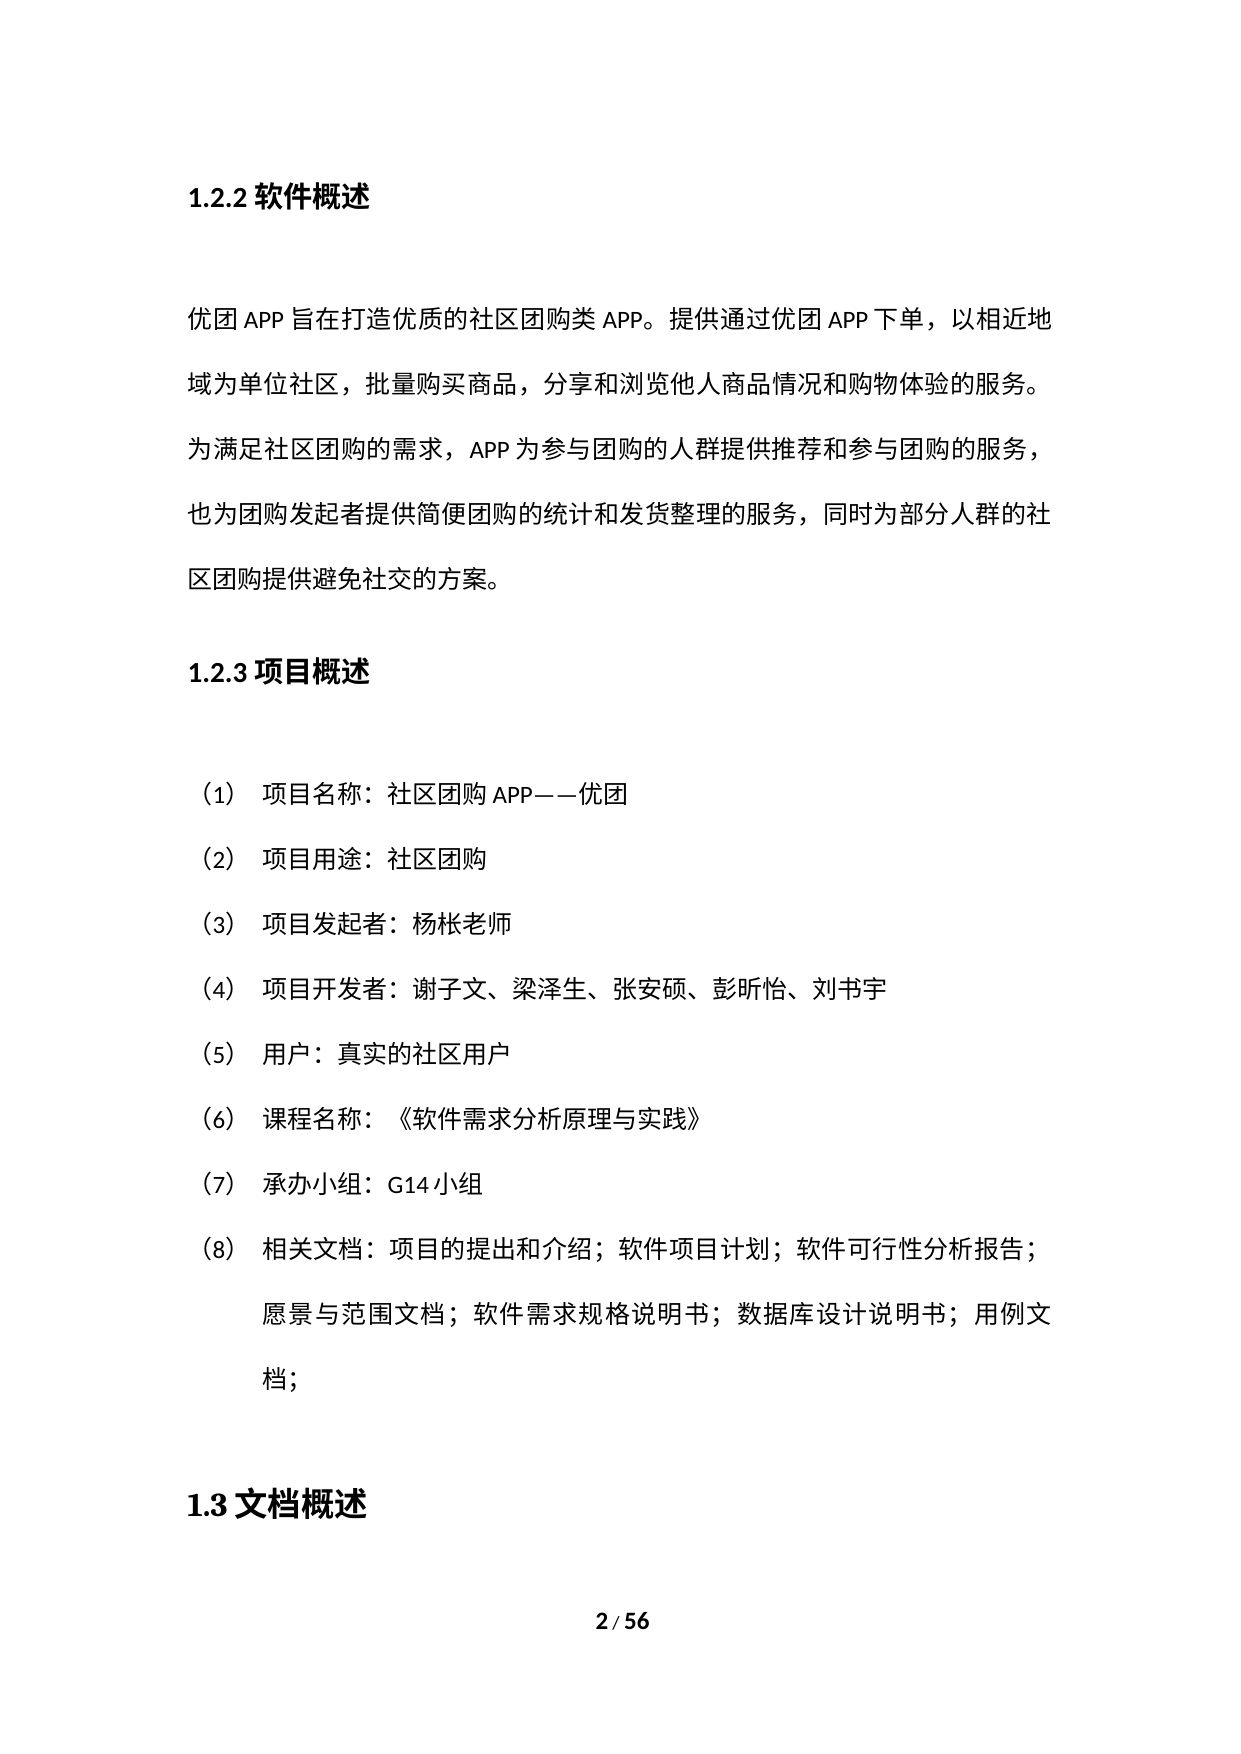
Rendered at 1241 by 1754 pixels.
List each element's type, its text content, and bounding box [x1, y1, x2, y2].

subtitle 1.2.2 软件概述 [187, 162, 1053, 227]
list 项目发起者：杨枨老师 [187, 890, 1053, 955]
subtitle 1.2.3 项目概述 [187, 637, 1053, 702]
list 项目开发者：谢子文、梁泽生、张安硕、彭昕怡、刘书宇 [187, 955, 1053, 1020]
list 课程名称：《软件需求分析原理与实践》 [187, 1085, 1053, 1150]
list 承办小组：G14小组 [187, 1150, 1053, 1215]
text 优团APP旨在打造优质的社区团购类APP。提供通过优团APP下单，以相近地域为单位社区，批量购买商品，分享和浏览他人商品情况和购物体验的服务。为满足社区团购的需求，APP为参与团购的人群提供推荐和参与团购的服务，也为团购发起者提供简便团购的统计和发货整理的服务，同时为部分人群的社区团购提供避免社交的方案。 [187, 285, 1053, 610]
list 项目用途：社区团购 [187, 825, 1053, 890]
subtitle 1.3文档概述 [187, 1469, 1053, 1534]
list 项目名称：社区团购APP——优团 [187, 760, 1053, 825]
list 相关文档：项目的提出和介绍；软件项目计划；软件可行性分析报告；愿景与范围文档；软件需求规格说明书；数据库设计说明书；用例文档； [187, 1215, 1053, 1410]
list 用户：真实的社区用户 [187, 1020, 1053, 1085]
